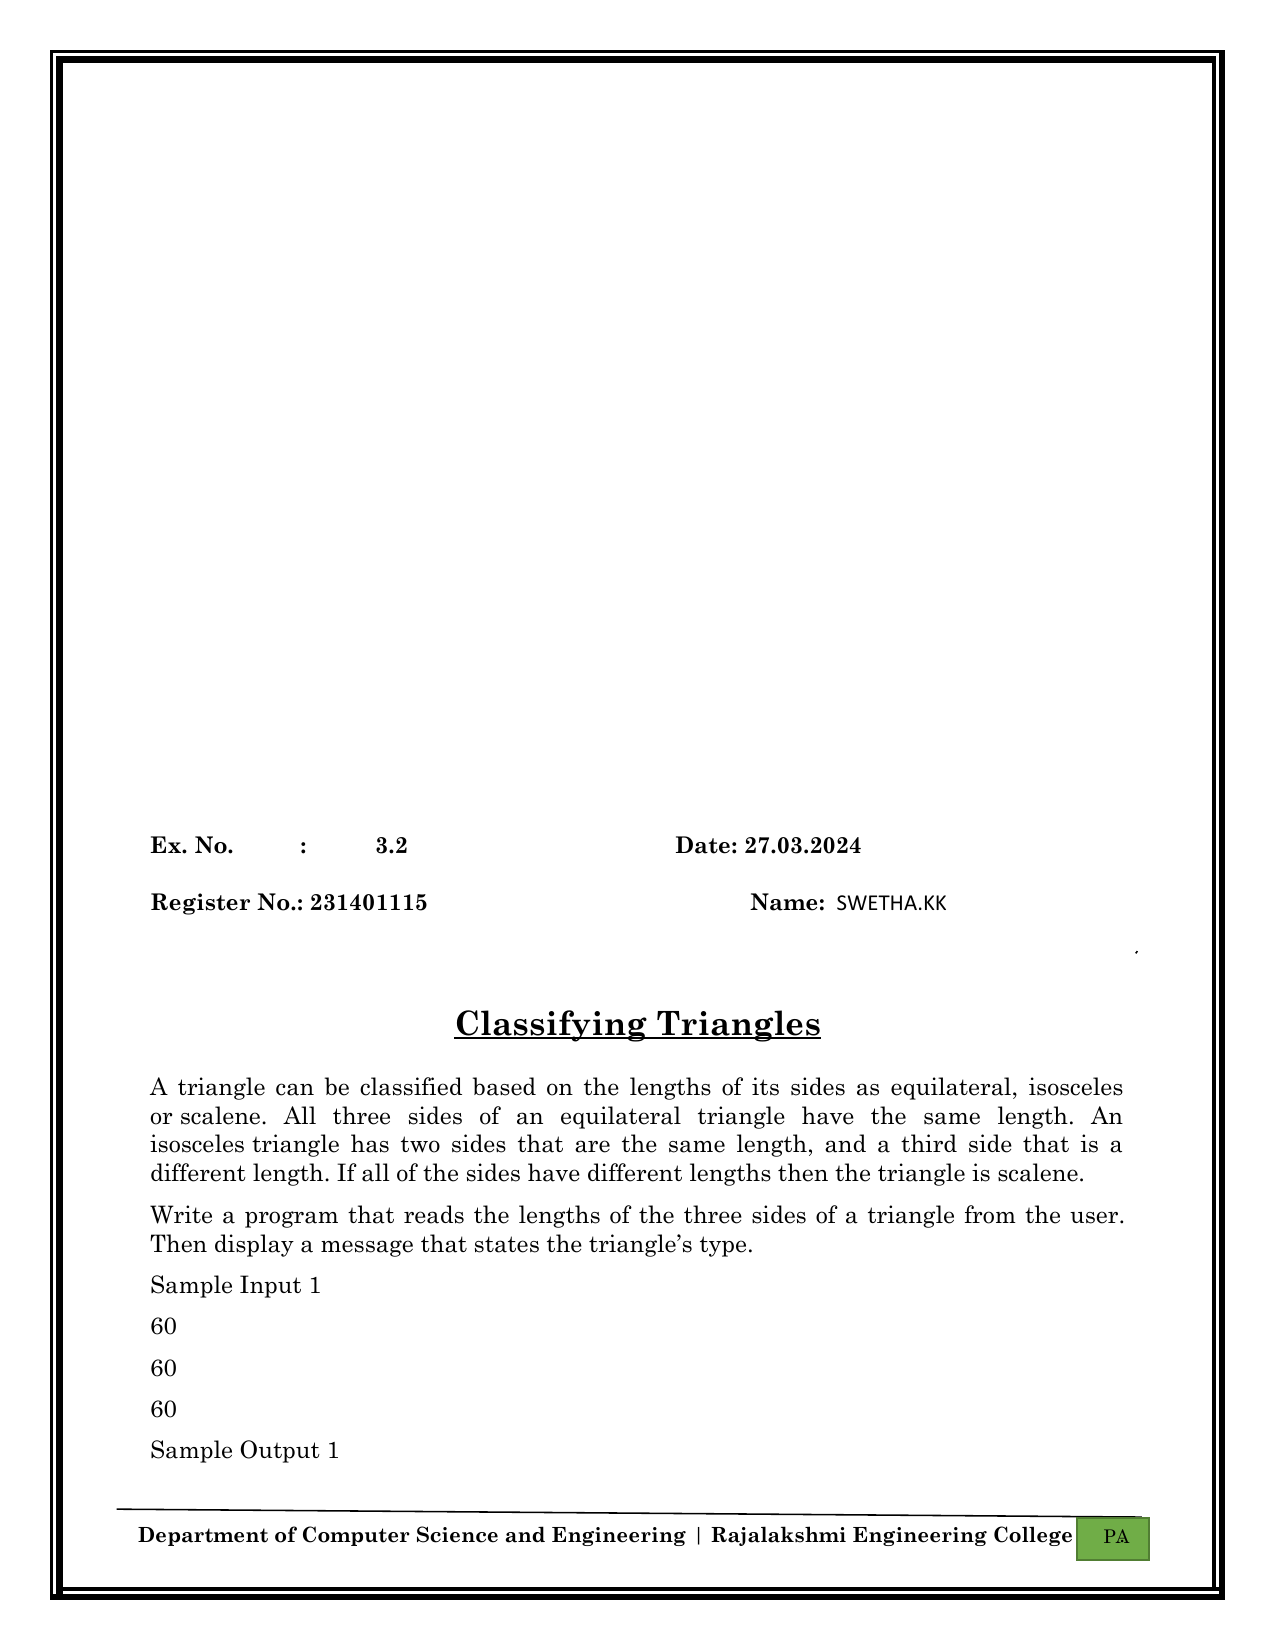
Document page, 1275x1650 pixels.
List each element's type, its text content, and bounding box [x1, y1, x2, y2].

text Ex. No. : 3.2 Date: 27.03.2024 [150, 831, 1125, 859]
text 60 [150, 1394, 1125, 1423]
text Write a program that reads the lengths of the three sides of a triangle from the user. Then display a message that states the triangle’s type. [150, 1199, 1125, 1257]
text Classifying Triangles [150, 1002, 1125, 1042]
text Register No.: 231401115 Name: SWETHA.KK [150, 888, 1125, 916]
text 60 [150, 1311, 1125, 1340]
text Sample Output 1 [150, 1435, 1125, 1464]
text 60 [150, 1352, 1125, 1381]
text A triangle can be classified based on the lengths of its sides as equilateral, isosceles or scalene. All three sides of an equilateral triangle have the same length. An isosceles triangle has two sides that are the same length, and a third side that is a different length. If all of the sides have different lengths then the triangle is scalene. [150, 1072, 1125, 1187]
text Sample Input 1 [150, 1270, 1125, 1298]
